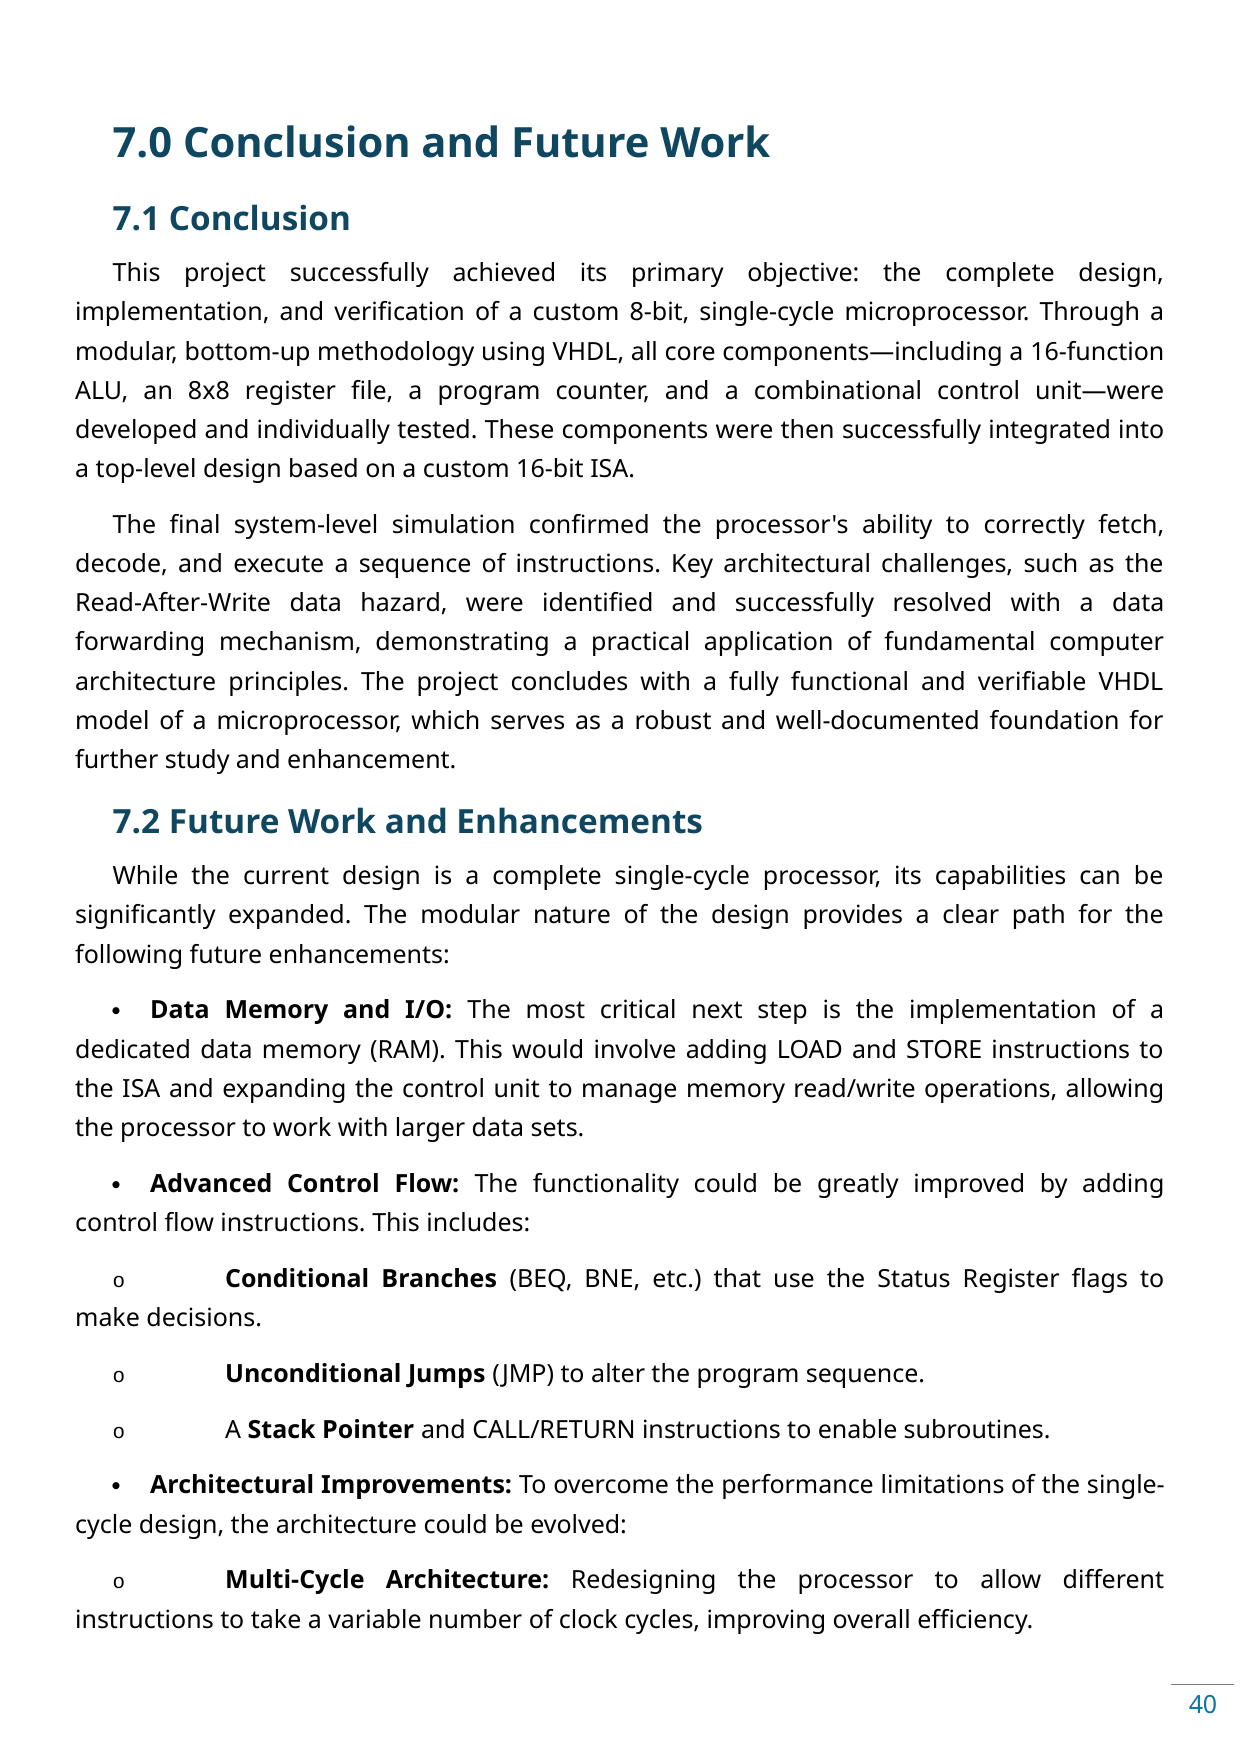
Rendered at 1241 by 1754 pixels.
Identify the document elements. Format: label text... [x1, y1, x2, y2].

subtitle 7.2 Future Work and Enhancements [75, 797, 1165, 843]
text While the current design is a complete single-cycle processor, its capabilities can be significantly expanded. The modular nature of the design provides a clear path for the following future enhancements: [75, 858, 1165, 970]
list Conditional Branches (BEQ, BNE, etc.) that use the Status Register flags to make decisions. [75, 1260, 1165, 1334]
subtitle 7.1 Conclusion [75, 194, 1165, 240]
list Architectural Improvements: To overcome the performance limitations of the single-cycle design, the architecture could be evolved: [75, 1467, 1165, 1540]
list A Stack Pointer and CALL/RETURN instructions to enable subroutines. [75, 1411, 1165, 1445]
list Unconditional Jumps (JMP) to alter the program sequence. [75, 1355, 1165, 1389]
list Multi-Cycle Architecture: Redesigning the processor to allow different instructions to take a variable number of clock cycles, improving overall efficiency. [75, 1562, 1165, 1635]
subtitle 7.0 Conclusion and Future Work [75, 112, 1165, 169]
text The final system-level simulation confirmed the processor's ability to correctly fetch, decode, and execute a sequence of instructions. Key architectural challenges, such as the Read-After-Write data hazard, were identified and successfully resolved with a data forwarding mechanism, demonstrating a practical application of fundamental computer architecture principles. The project concludes with a fully functional and verifiable VHDL model of a microprocessor, which serves as a robust and well-documented foundation for further study and enhancement. [75, 507, 1165, 776]
list Data Memory and I/O: The most critical next step is the implementation of a dedicated data memory (RAM). This would involve adding LOAD and STORE instructions to the ISA and expanding the control unit to manage memory read/write operations, allowing the processor to work with larger data sets. [75, 992, 1165, 1144]
text This project successfully achieved its primary objective: the complete design, implementation, and verification of a custom 8-bit, single-cycle microprocessor. Through a modular, bottom-up methodology using VHDL, all core components—including a 16-function ALU, an 8x8 register file, a program counter, and a combinational control unit—were developed and individually tested. These components were then successfully integrated into a top-level design based on a custom 16-bit ISA. [75, 255, 1165, 485]
list Advanced Control Flow: The functionality could be greatly improved by adding control flow instructions. This includes: [75, 1165, 1165, 1239]
